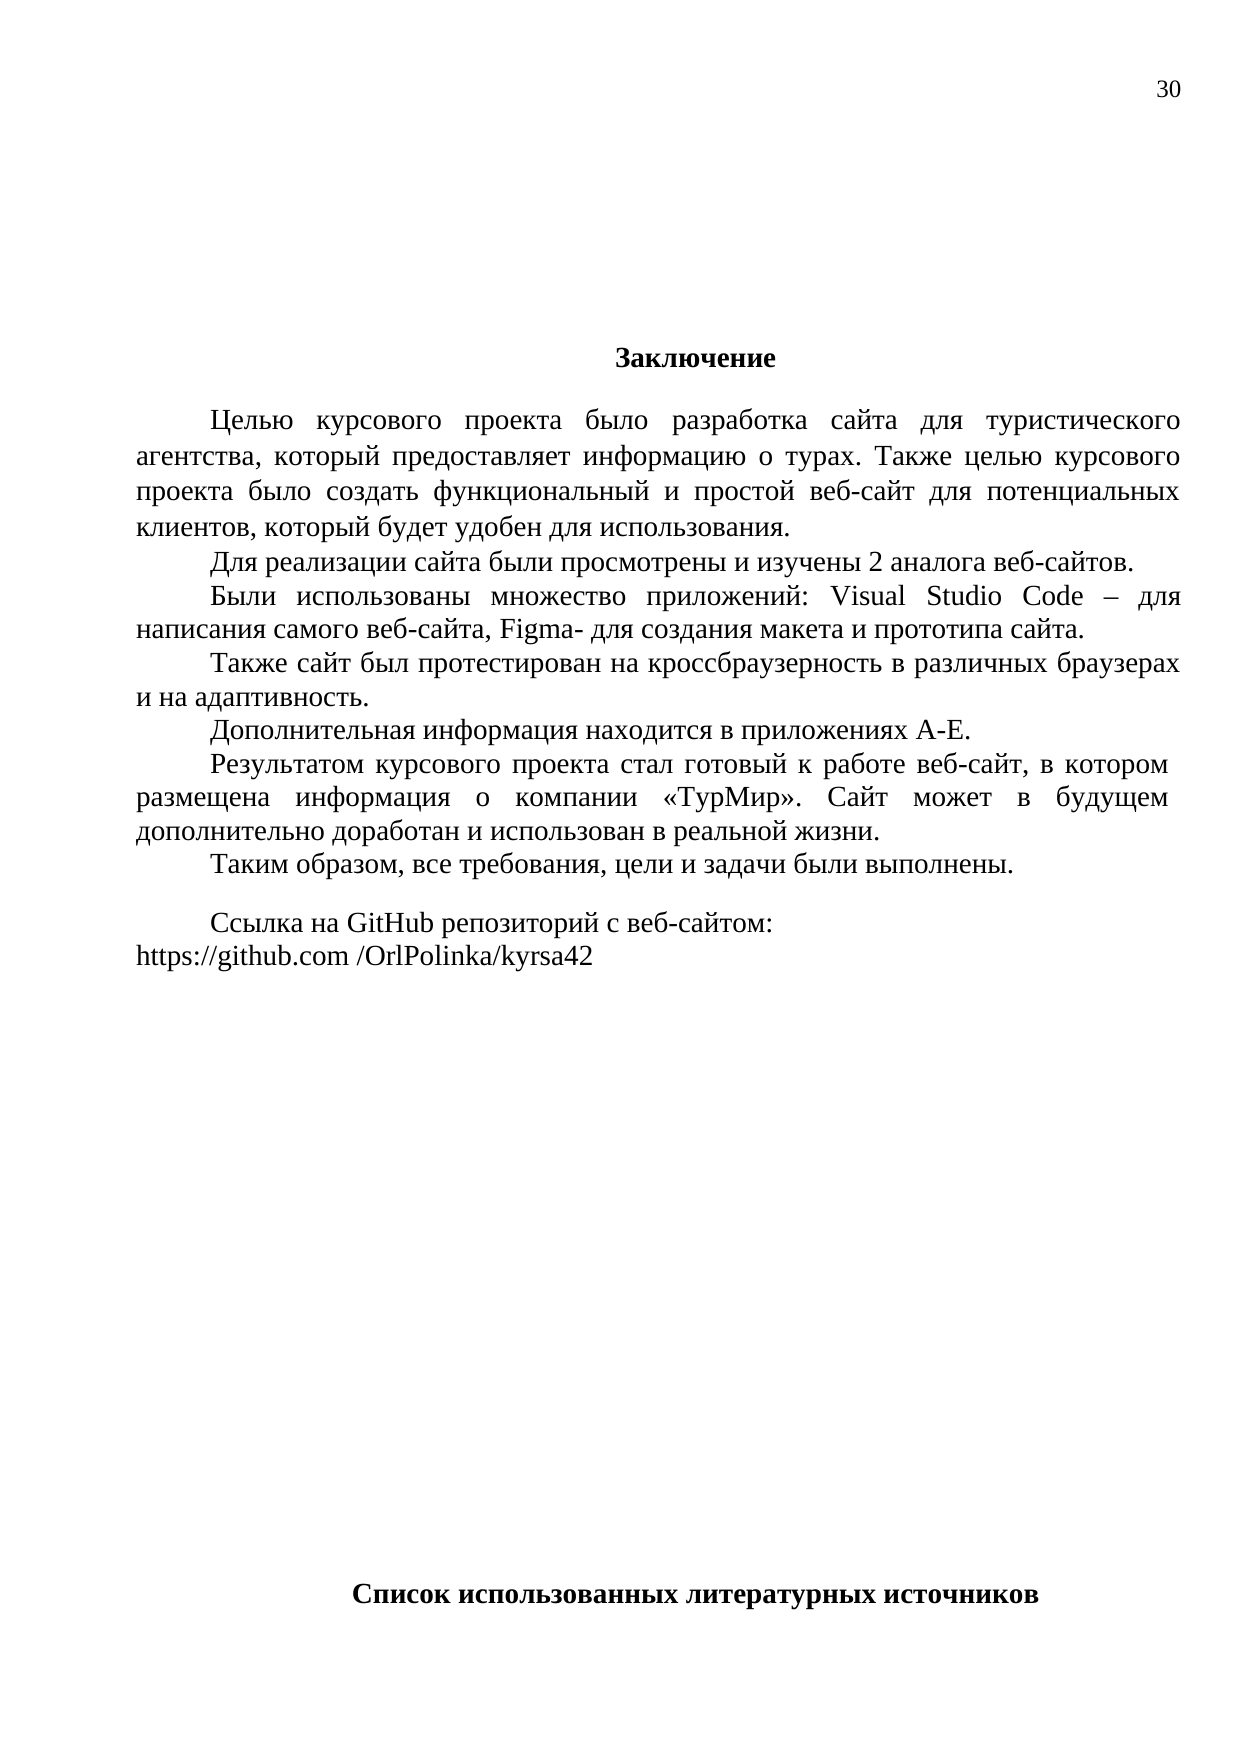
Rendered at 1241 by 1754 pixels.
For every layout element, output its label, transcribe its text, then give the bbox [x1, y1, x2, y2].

text Дополнительная информация находится в приложениях А-Е. [136, 712, 1181, 746]
text Таким образом, все требования, цели и задачи были выполнены. [136, 846, 1181, 880]
text Заключение [136, 340, 1181, 374]
text Также сайт был протестирован на кроссбраузерность в различных браузерах и на адаптивность. [136, 645, 1181, 712]
text Для реализации сайта были просмотрены и изучены 2 аналога веб-сайтов. [136, 544, 1169, 578]
text Список использованных литературных источников [136, 1576, 1181, 1609]
text Целью курсового проекта было разработка сайта для туристического агентства, который предоставляет информацию о турах. Также целью курсового проекта было создать функциональный и простой веб-сайт для потенциальных клиентов, который будет удобен для использования. [136, 402, 1181, 542]
text Ссылка на GitHub репозиторий с веб-сайтом: https://github.com /OrlPolinka/kyrsa42 [136, 905, 1181, 972]
text Были использованы множество приложений: Visual Studio Code – для написания самого веб-сайта, Figma- для создания макета и прототипа сайта. [136, 578, 1181, 645]
text Результатом курсового проекта стал готовый к работе веб-сайт, в котором размещена информация о компании «ТурМир». Сайт может в будущем дополнительно доработан и использован в реальной жизни. [136, 746, 1169, 846]
